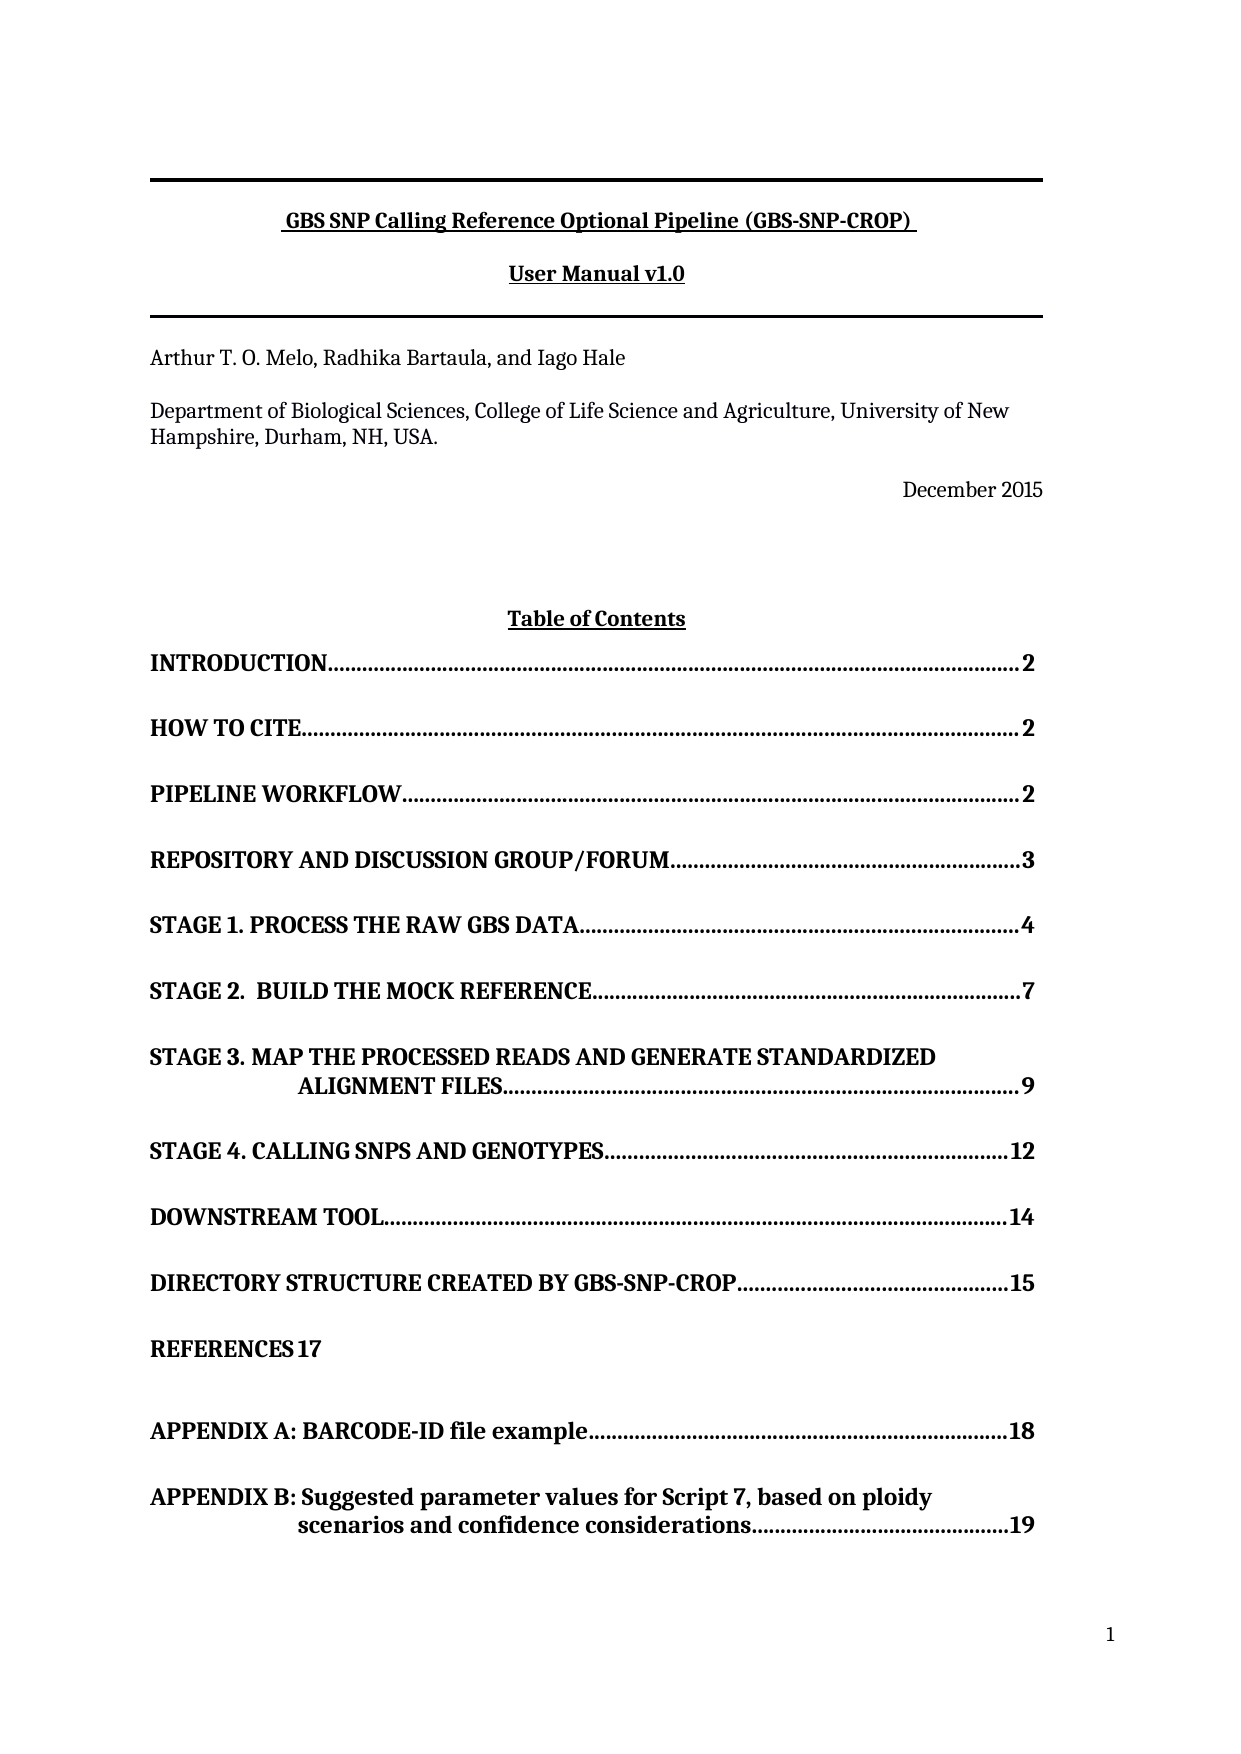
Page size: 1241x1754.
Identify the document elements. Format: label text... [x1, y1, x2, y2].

text GBS SNP Calling Reference Optional Pipeline (GBS-SNP-CROP) [150, 208, 1043, 234]
text Arthur T. O. Melo, Radhika Bartaula, and Iago Hale [150, 345, 1043, 371]
text User Manual v1.0 [150, 261, 1043, 287]
text Department of Biological Sciences, College of Life Science and Agriculture, University of New Hampshire, Durham, NH, USA. [150, 398, 1043, 450]
text December 2015 [150, 477, 1043, 503]
